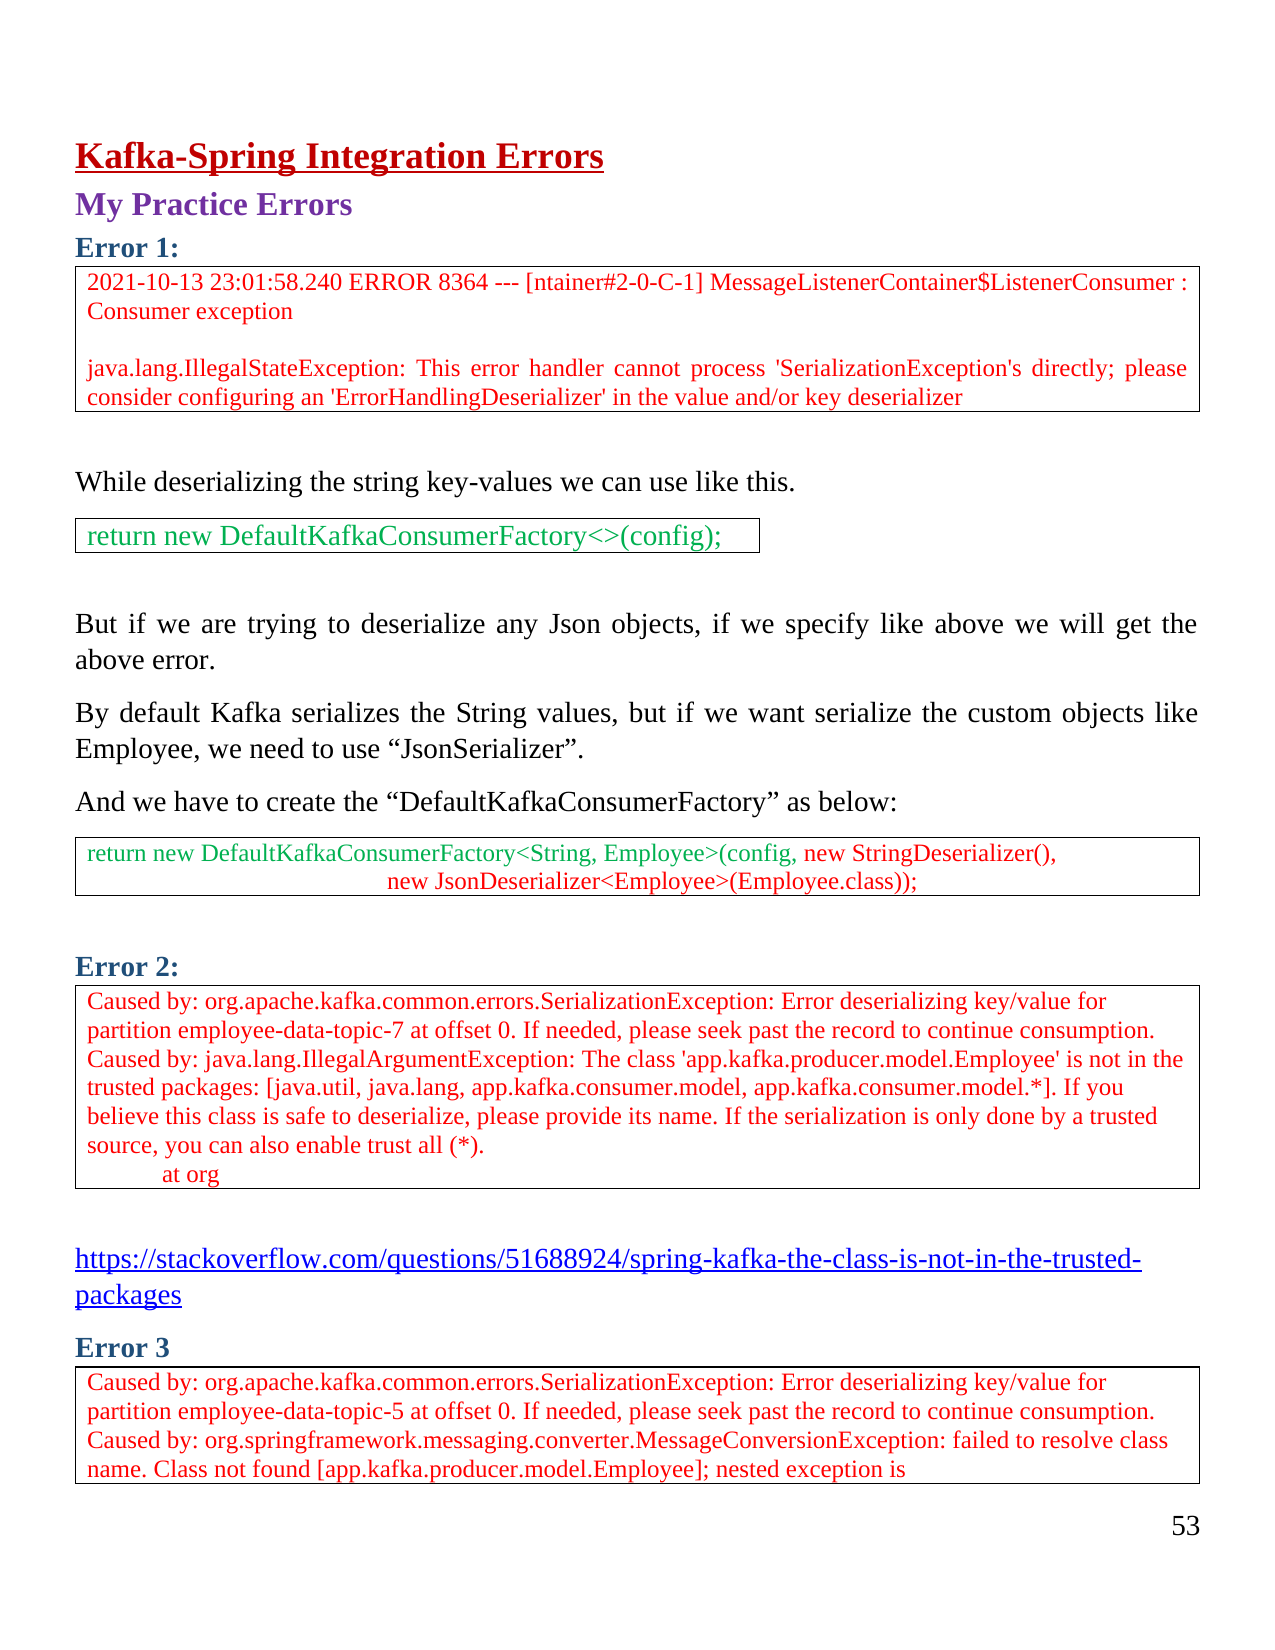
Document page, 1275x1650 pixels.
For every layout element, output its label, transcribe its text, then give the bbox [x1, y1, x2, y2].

subtitle My Practice Errors [75, 184, 1200, 223]
table_header return new DefaultKafkaConsumerFactory<>(config); [76, 519, 759, 552]
text And we have to create the “DefaultKafkaConsumerFactory” as below: [75, 784, 1200, 817]
table_header return new DefaultKafkaConsumerFactory<String, Employee>(config, new StringDeserializer(), new JsonDeserializer<Employee>(Employee.class)); [76, 838, 1199, 895]
subtitle Error 1: [75, 230, 1200, 263]
table_header 2021-10-13 23:01:58.240 ERROR 8364 --- [ntainer#2-0-C-1] MessageListenerContainer$ListenerConsumer : Consumer exception java.lang.IllegalStateException: This error handler cannot process 'SerializationException's directly; please consider configuring an 'ErrorHandlingDeserializer' in the value and/or key deserializer [76, 267, 1199, 411]
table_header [76, 1368, 1199, 1482]
text While deserializing the string key-values we can use like this. [75, 464, 1200, 498]
text But if we are trying to deserialize any Json objects, if we specify like above we will get the above error. [75, 606, 1200, 676]
text https://stackoverflow.com/questions/51688924/spring-kafka-the-class-is-not-in-the-trusted-packages [75, 1241, 1200, 1311]
subtitle Kafka-Spring Integration Errors [75, 133, 1200, 177]
table_header Caused by: org.apache.kafka.common.errors.SerializationException: Error deserializing key/value for partition employee-data-topic-7 at offset 0. If needed, please seek past the record to continue consumption. Caused by: java.lang.IllegalArgumentException: The class 'app.kafka.producer.model.Employee' is not in the trusted packages: [java.util, java.lang, app.kafka.consumer.model, app.kafka.consumer.model.*]. If you believe this class is safe to deserialize, please provide its name. If the serialization is only done by a trusted source, you can also enable trust all (*). at org [76, 986, 1199, 1187]
text By default Kafka serializes the String values, but if we want serialize the custom objects like Employee, we need to use “JsonSerializer”. [75, 695, 1200, 764]
subtitle Error 2: [75, 949, 1200, 982]
subtitle Error 3 [75, 1330, 1200, 1364]
